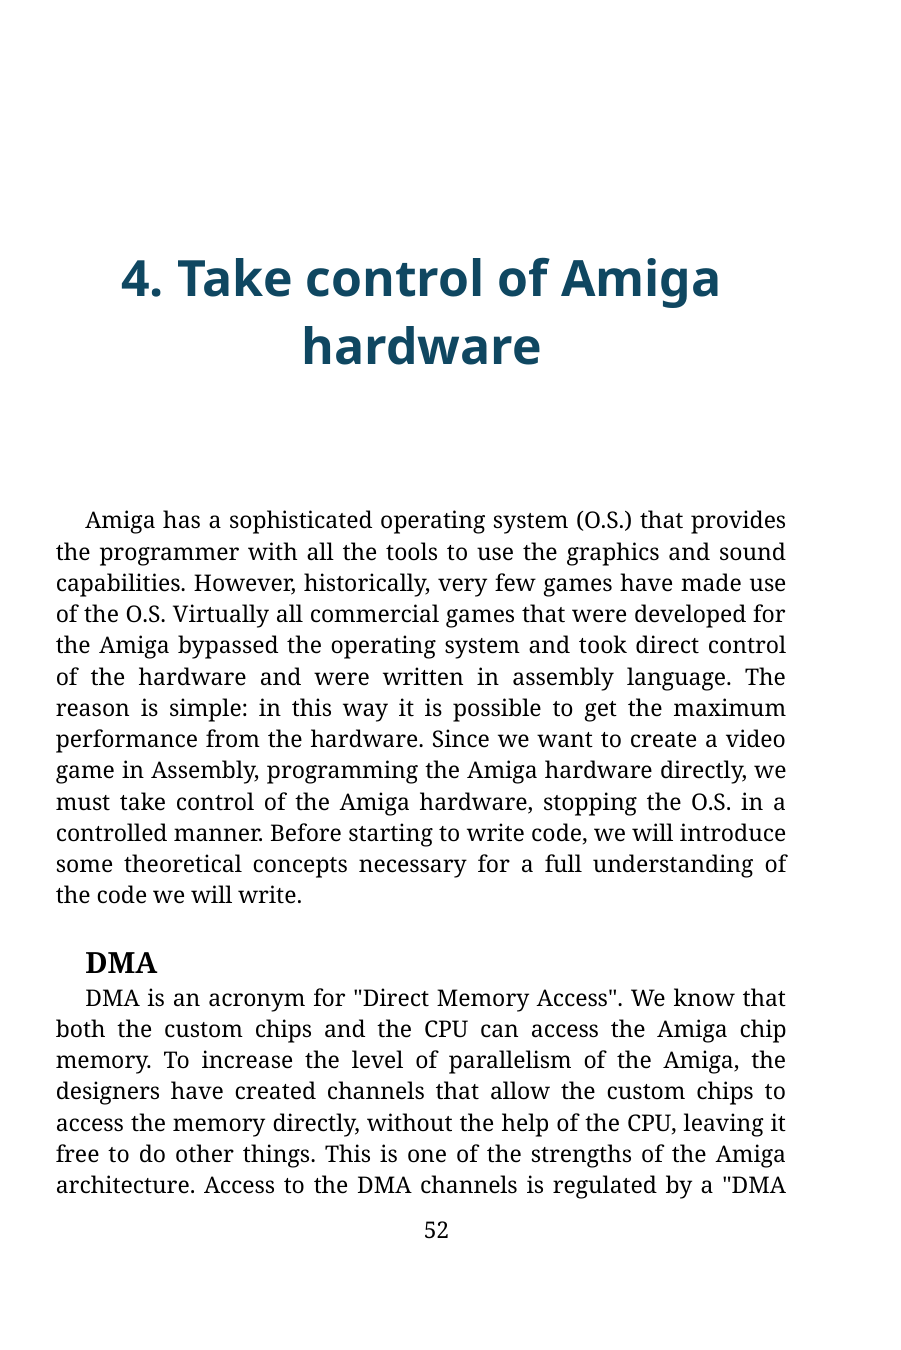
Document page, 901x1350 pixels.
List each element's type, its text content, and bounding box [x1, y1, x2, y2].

subtitle DMA [56, 942, 787, 982]
subtitle 4. Take control of Amiga hardware [56, 243, 787, 379]
text Amiga has a sophisticated operating system (O.S.) that provides the programmer with all the tools to use the graphics and sound capabilities. However, historically, very few games have made use of the O.S. Virtually all commercial games that were developed for the Amiga bypassed the operating system and took direct control of the hardware and were written in assembly language. The reason is simple: in this way it is possible to get the maximum performance from the hardware. Since we want to create a video game in Assembly, programming the Amiga hardware directly, we must take control of the Amiga hardware, stopping the O.S. in a controlled manner. Before starting to write code, we will introduce some theoretical concepts necessary for a full understanding of the code we will write. [56, 504, 787, 911]
